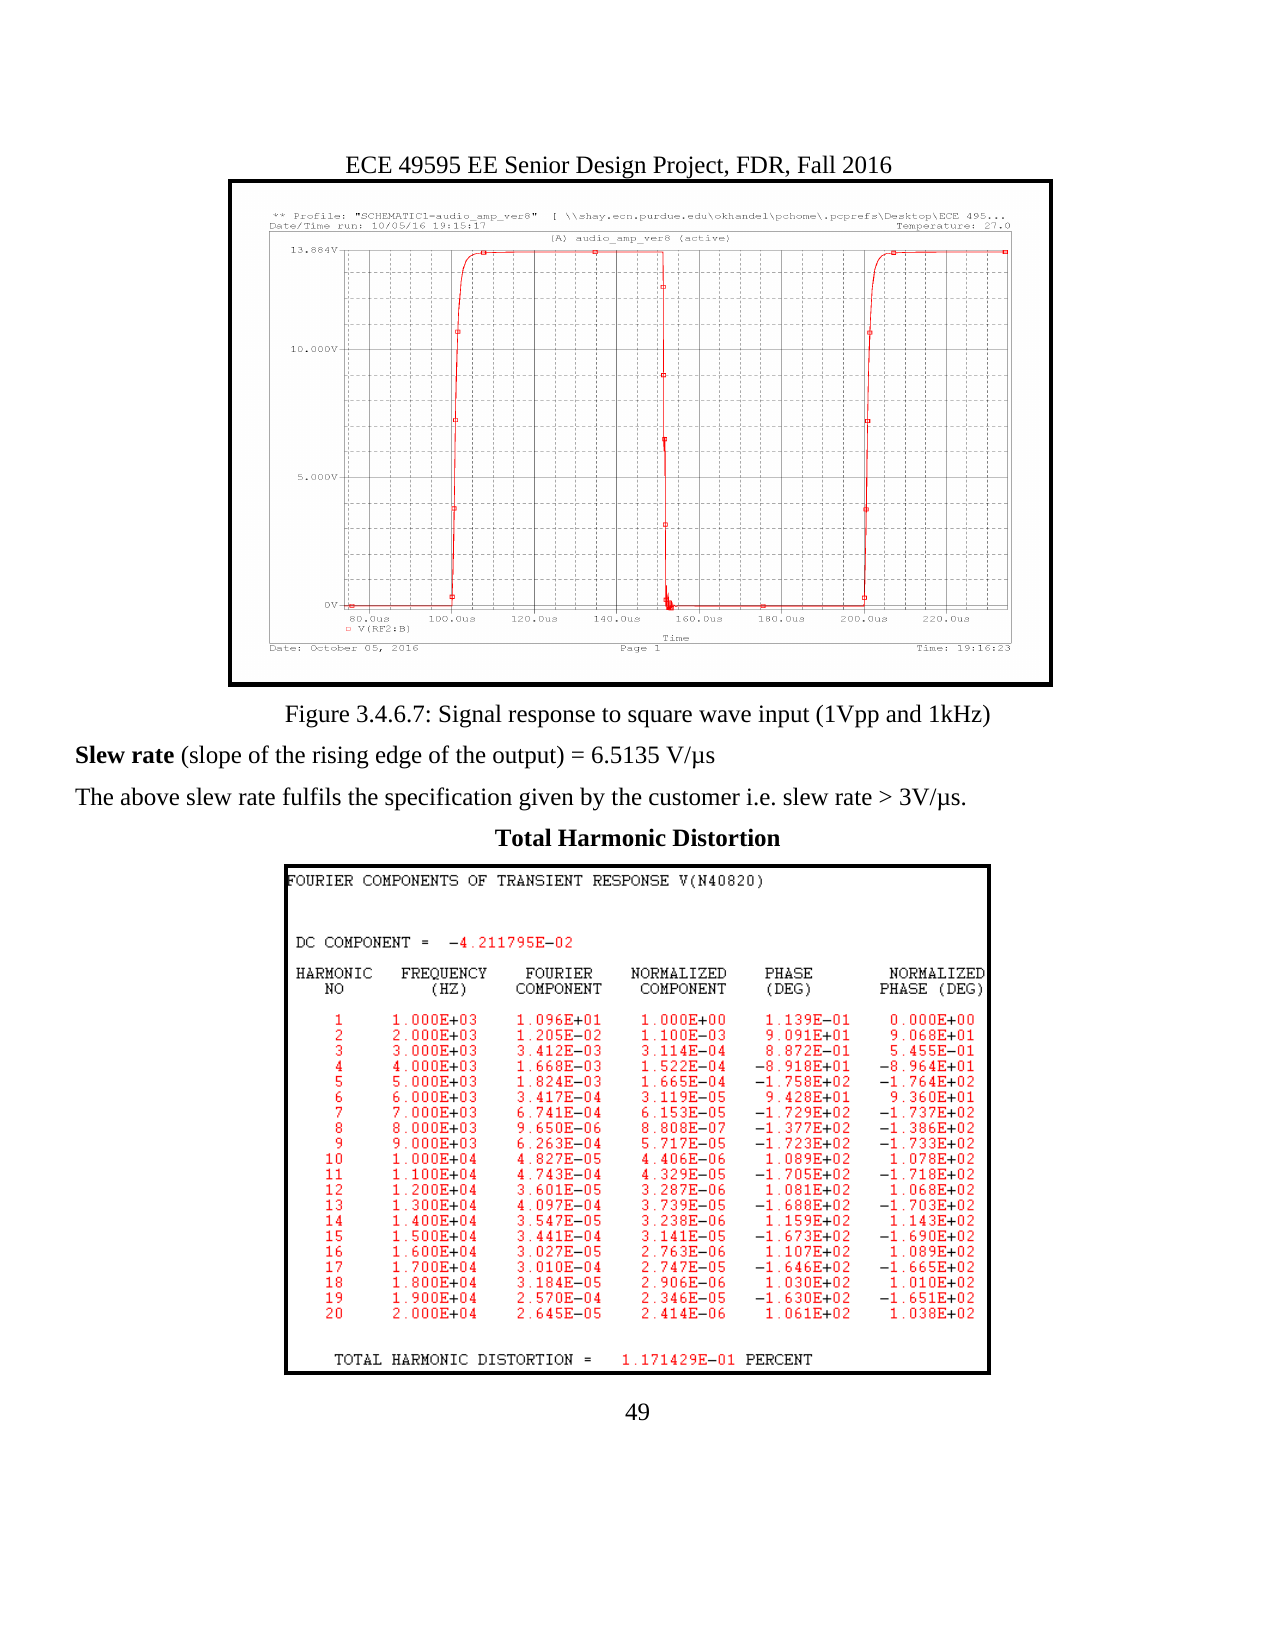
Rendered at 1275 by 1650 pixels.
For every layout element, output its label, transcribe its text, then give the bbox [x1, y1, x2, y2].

text The above slew rate fulfils the specification given by the customer i.e. slew rate > 3V/µs. [75, 782, 1200, 810]
text Total Harmonic Distortion [75, 823, 1200, 852]
picture [232, 183, 1049, 682]
text Slew rate (slope of the rising edge of the output) = 6.5135 V/µs [75, 740, 1200, 769]
text Figure 3.4.6.7: Signal response to square wave input (1Vpp and 1kHz) [75, 699, 1200, 728]
picture [288, 868, 987, 1371]
